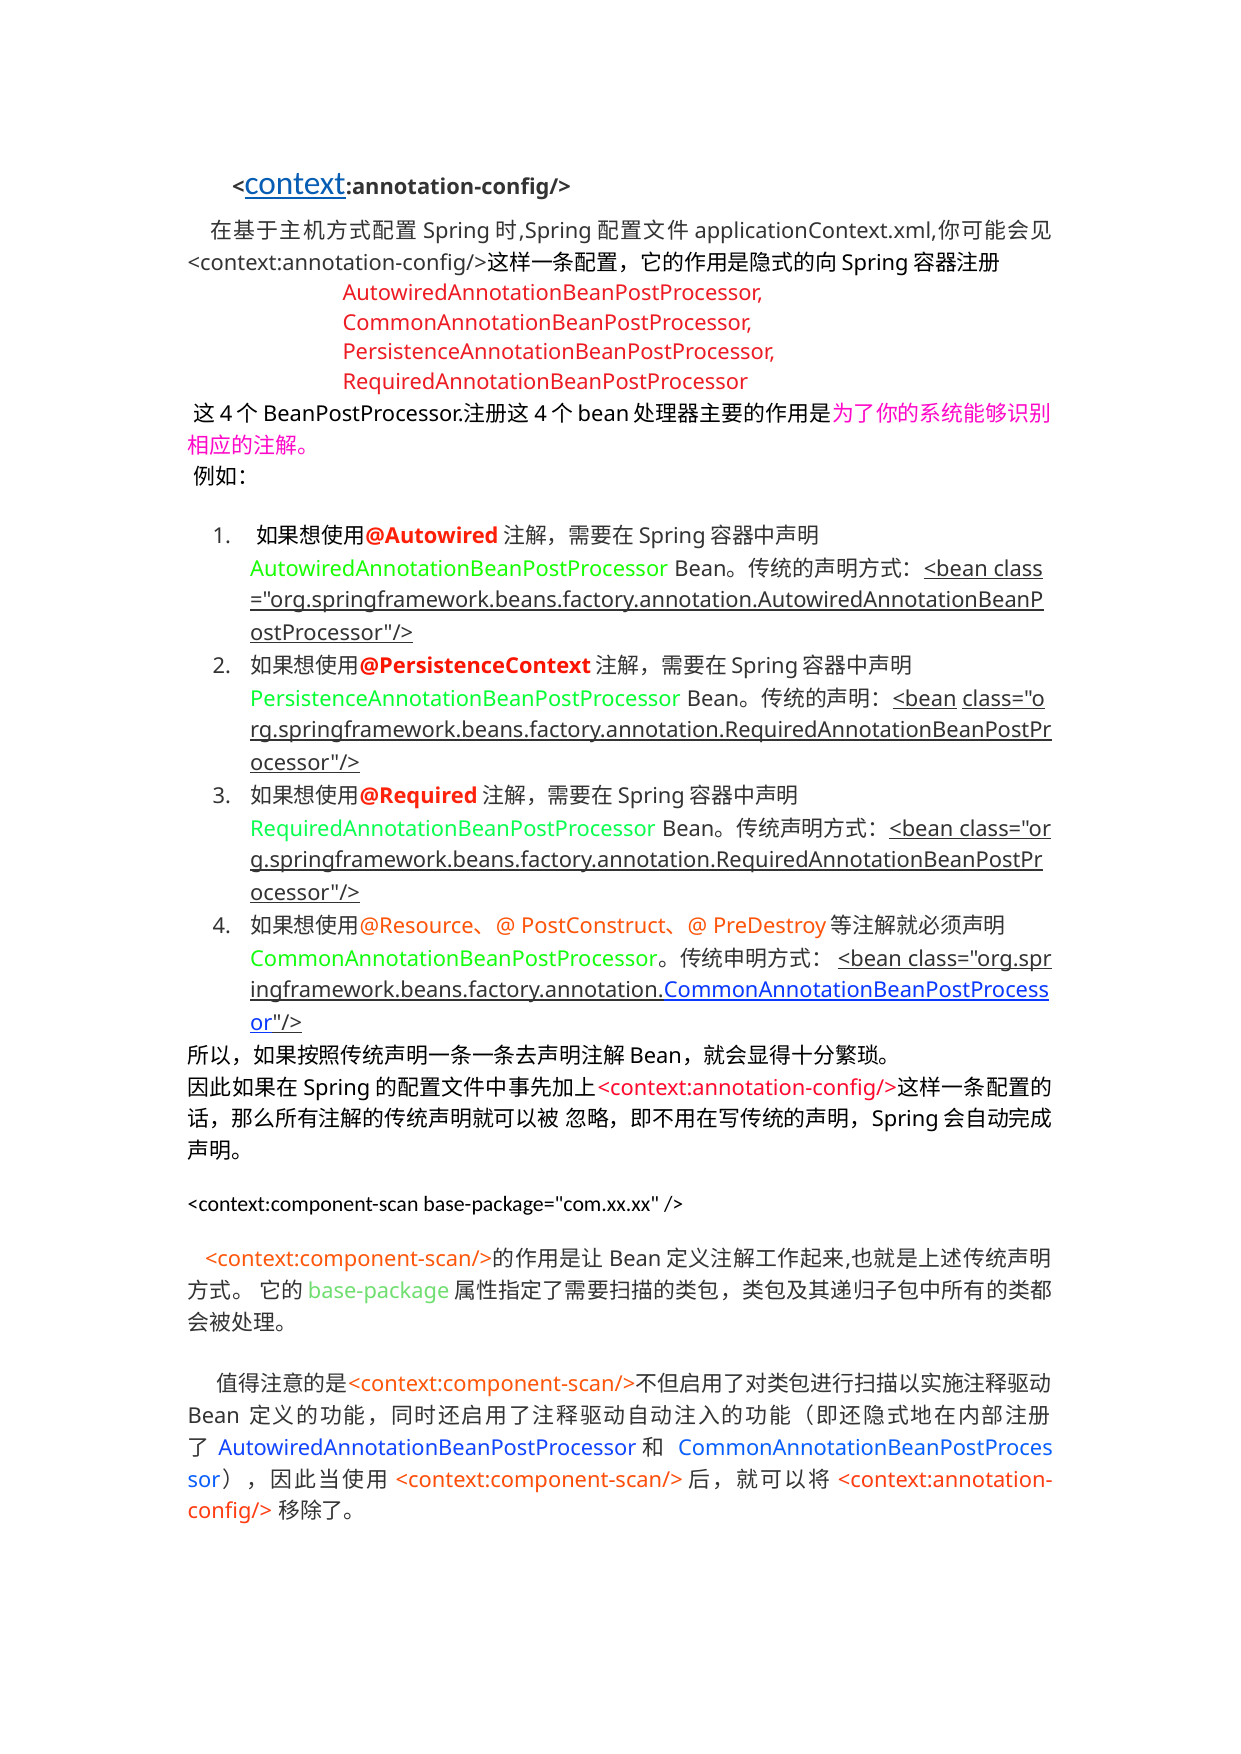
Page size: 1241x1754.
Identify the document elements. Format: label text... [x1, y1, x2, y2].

text 所以，如果按照传统声明一条一条去声明注解Bean，就会显得十分繁琐。 因此如果在Spring的配置文件中事先加上<context:annotation-config/>这样一条配置的话，那么所有注解的传统声明就可以被 忽略，即不用在写传统的声明，Spring会自动完成声明。 [187, 1038, 1053, 1165]
list 如果想使用@Autowired注解，需要在Spring容器中声明AutowiredAnnotationBeanPostProcessor Bean。传统的声明方式：<bean class="org.springframework.beans.factory.annotation.AutowiredAnnotationBeanPostProcessor"/> [212, 518, 1053, 648]
text <context:component-scan base-package="com.xx.xx" /> [187, 1190, 1053, 1216]
text 在基于主机方式配置Spring时,Spring配置文件applicationContext.xml,你可能会见<context:annotation-config/>这样一条配置，它的作用是隐式的向Spring容器注册 [187, 213, 1053, 277]
text <context:component-scan/>的作用是让Bean定义注解工作起来,也就是上述传统声明方式。 它的base-package属性指定了需要扫描的类包，类包及其递归子包中所有的类都会被处理。 值得注意的是<context:component-scan/>不但启用了对类包进行扫描以实施注释驱动 Bean 定义的功能，同时还启用了注释驱动自动注入的功能（即还隐式地在内部注册了 AutowiredAnnotationBeanPostProcessor 和 CommonAnnotationBeanPostProcessor），因此当使用 <context:component-scan/> 后，就可以将 <context:annotation-config/> 移除了。 [187, 1241, 1053, 1525]
list 如果想使用@Required注解，需要在Spring容器中声明RequiredAnnotationBeanPostProcessor Bean。传统声明方式：<bean class="org.springframework.beans.factory.annotation.RequiredAnnotationBeanPostProcessor"/> [212, 778, 1053, 908]
text 这4个BeanPostProcessor.注册这4个bean处理器主要的作用是为了你的系统能够识别相应的注解。 例如： [187, 396, 1053, 518]
text AutowiredAnnotationBeanPostProcessor, [187, 277, 1053, 306]
list 如果想使用@Resource、@ PostConstruct、@ PreDestroy等注解就必须声明CommonAnnotationBeanPostProcessor。传统申明方式： <bean class="org.springframework.beans.factory.annotation.CommonAnnotationBeanPostProcessor"/> [212, 908, 1053, 1038]
subtitle <context:annotation-config/> [232, 162, 1053, 203]
list 如果想使用@PersistenceContext注解，需要在Spring容器中声明PersistenceAnnotationBeanPostProcessor Bean。传统的声明：<bean class="org.springframework.beans.factory.annotation.RequiredAnnotationBeanPostProcessor"/> [212, 648, 1053, 778]
text RequiredAnnotationBeanPostProcessor [187, 366, 1053, 396]
text PersistenceAnnotationBeanPostProcessor, [187, 336, 1053, 366]
text CommonAnnotationBeanPostProcessor, [187, 306, 1053, 336]
